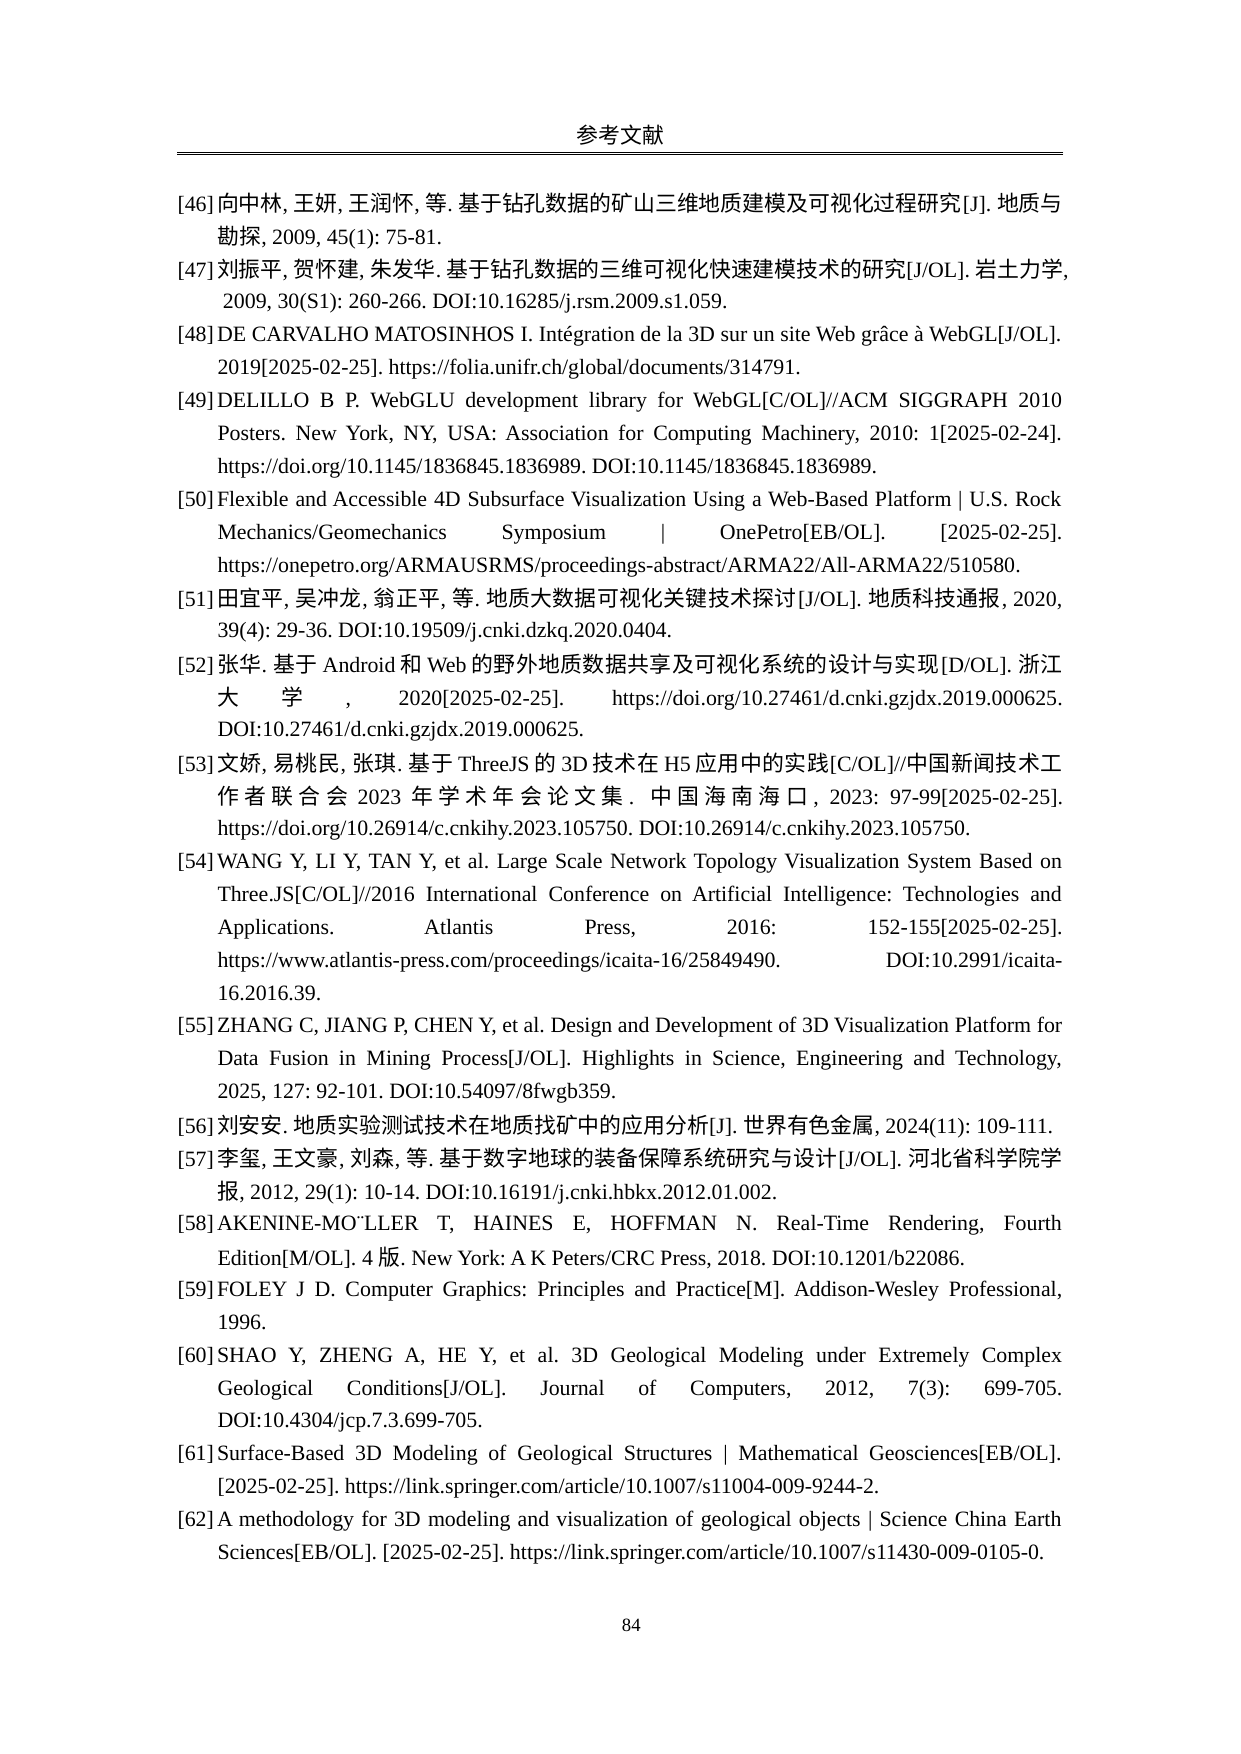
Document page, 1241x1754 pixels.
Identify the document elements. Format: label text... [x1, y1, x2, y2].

text [51] 田宜平, 吴冲龙, 翁正平, 等. 地质大数据可视化关键技术探讨[J/OL]. 地质科技通报, 2020, 39(4): 29-36. DOI:10.19509/j.cnki.dzkq.2020.0404. [177, 581, 1063, 647]
text [50] Flexible and Accessible 4D Subsurface Visualization Using a Web-Based Platform | U.S. Rock Mechanics/Geomechanics Symposium | OnePetro[EB/OL]. [2025-02-25]. https://onepetro.org/ARMAUSRMS/proceedings-abstract/ARMA22/All-ARMA22/510580. [177, 482, 1063, 581]
text [61] Surface-Based 3D Modeling of Geological Structures | Mathematical Geosciences[EB/OL]. [2025-02-25]. https://link.springer.com/article/10.1007/s11004-009-9244-2. [177, 1437, 1063, 1502]
text [57] 李玺, 王文豪, 刘森, 等. 基于数字地球的装备保障系统研究与设计[J/OL]. 河北省科学院学报, 2012, 29(1): 10-14. DOI:10.16191/j.cnki.hbkx.2012.01.002. [177, 1140, 1063, 1206]
text [49] DELILLO B P. WebGLU development library for WebGL[C/OL]//ACM SIGGRAPH 2010 Posters. New York, NY, USA: Association for Computing Machinery, 2010: 1[2025-02-24]. https://doi.org/10.1145/1836845.1836989. DOI:10.1145/1836845.1836989. [177, 383, 1063, 482]
text [60] SHAO Y, ZHENG A, HE Y, et al. 3D Geological Modeling under Extremely Complex Geological Conditions[J/OL]. Journal of Computers, 2012, 7(3): 699-705. DOI:10.4304/jcp.7.3.699-705. [177, 1338, 1063, 1437]
text [53] 文娇, 易桃民, 张琪. 基于ThreeJS的3D技术在H5应用中的实践[C/OL]//中国新闻技术工作者联合会2023年学术年会论文集. 中国海南海口, 2023: 97-99[2025-02-25]. https://doi.org/10.26914/c.cnkihy.2023.105750. DOI:10.26914/c.cnkihy.2023.105750. [177, 745, 1063, 844]
text [62] A methodology for 3D modeling and visualization of geological objects | Science China Earth Sciences[EB/OL]. [2025-02-25]. https://link.springer.com/article/10.1007/s11430-009-0105-0. [177, 1502, 1063, 1568]
text [58] AKENINE-MO¨LLER T, HAINES E, HOFFMAN N. Real-Time Rendering, Fourth Edition[M/OL]. 4 版. New York: A K Peters/CRC Press, 2018. DOI:10.1201/b22086. [177, 1206, 1063, 1272]
text [56] 刘安安. 地质实验测试技术在地质找矿中的应用分析[J]. 世界有色金属, 2024(11): 109-111. [177, 1107, 1063, 1140]
text [46] 向中林, 王妍, 王润怀, 等. 基于钻孔数据的矿山三维地质建模及可视化过程研究[J]. 地质与勘探, 2009, 45(1): 75-81. [177, 186, 1063, 252]
text [48] DE CARVALHO MATOSINHOS I. Intégration de la 3D sur un site Web grâce à WebGL[J/OL]. 2019[2025-02-25]. https://folia.unifr.ch/global/documents/314791. [177, 317, 1063, 383]
text [55] ZHANG C, JIANG P, CHEN Y, et al. Design and Development of 3D Visualization Platform for Data Fusion in Mining Process[J/OL]. Highlights in Science, Engineering and Technology, 2025, 127: 92-101. DOI:10.54097/8fwgb359. [177, 1009, 1063, 1107]
text [54] WANG Y, LI Y, TAN Y, et al. Large Scale Network Topology Visualization System Based on Three.JS[C/OL]//2016 International Conference on Artificial Intelligence: Technologies and Applications. Atlantis Press, 2016: 152-155[2025-02-25]. https://www.atlantis-press.com/proceedings/icaita-16/25849490. DOI:10.2991/icaita-16.2016.39. [177, 844, 1063, 1009]
text [52] 张华. 基于Android和Web的野外地质数据共享及可视化系统的设计与实现[D/OL]. 浙江大学, 2020[2025-02-25]. https://doi.org/10.27461/d.cnki.gzjdx.2019.000625. DOI:10.27461/d.cnki.gzjdx.2019.000625. [177, 647, 1063, 745]
text [59] FOLEY J D. Computer Graphics: Principles and Practice[M]. Addison-Wesley Professional, 1996. [177, 1272, 1063, 1338]
text [47] 刘振平, 贺怀建, 朱发华. 基于钻孔数据的三维可视化快速建模技术的研究[J/OL]. 岩土力学, 2009, 30(S1): 260-266. DOI:10.16285/j.rsm.2009.s1.059. [177, 252, 1063, 317]
